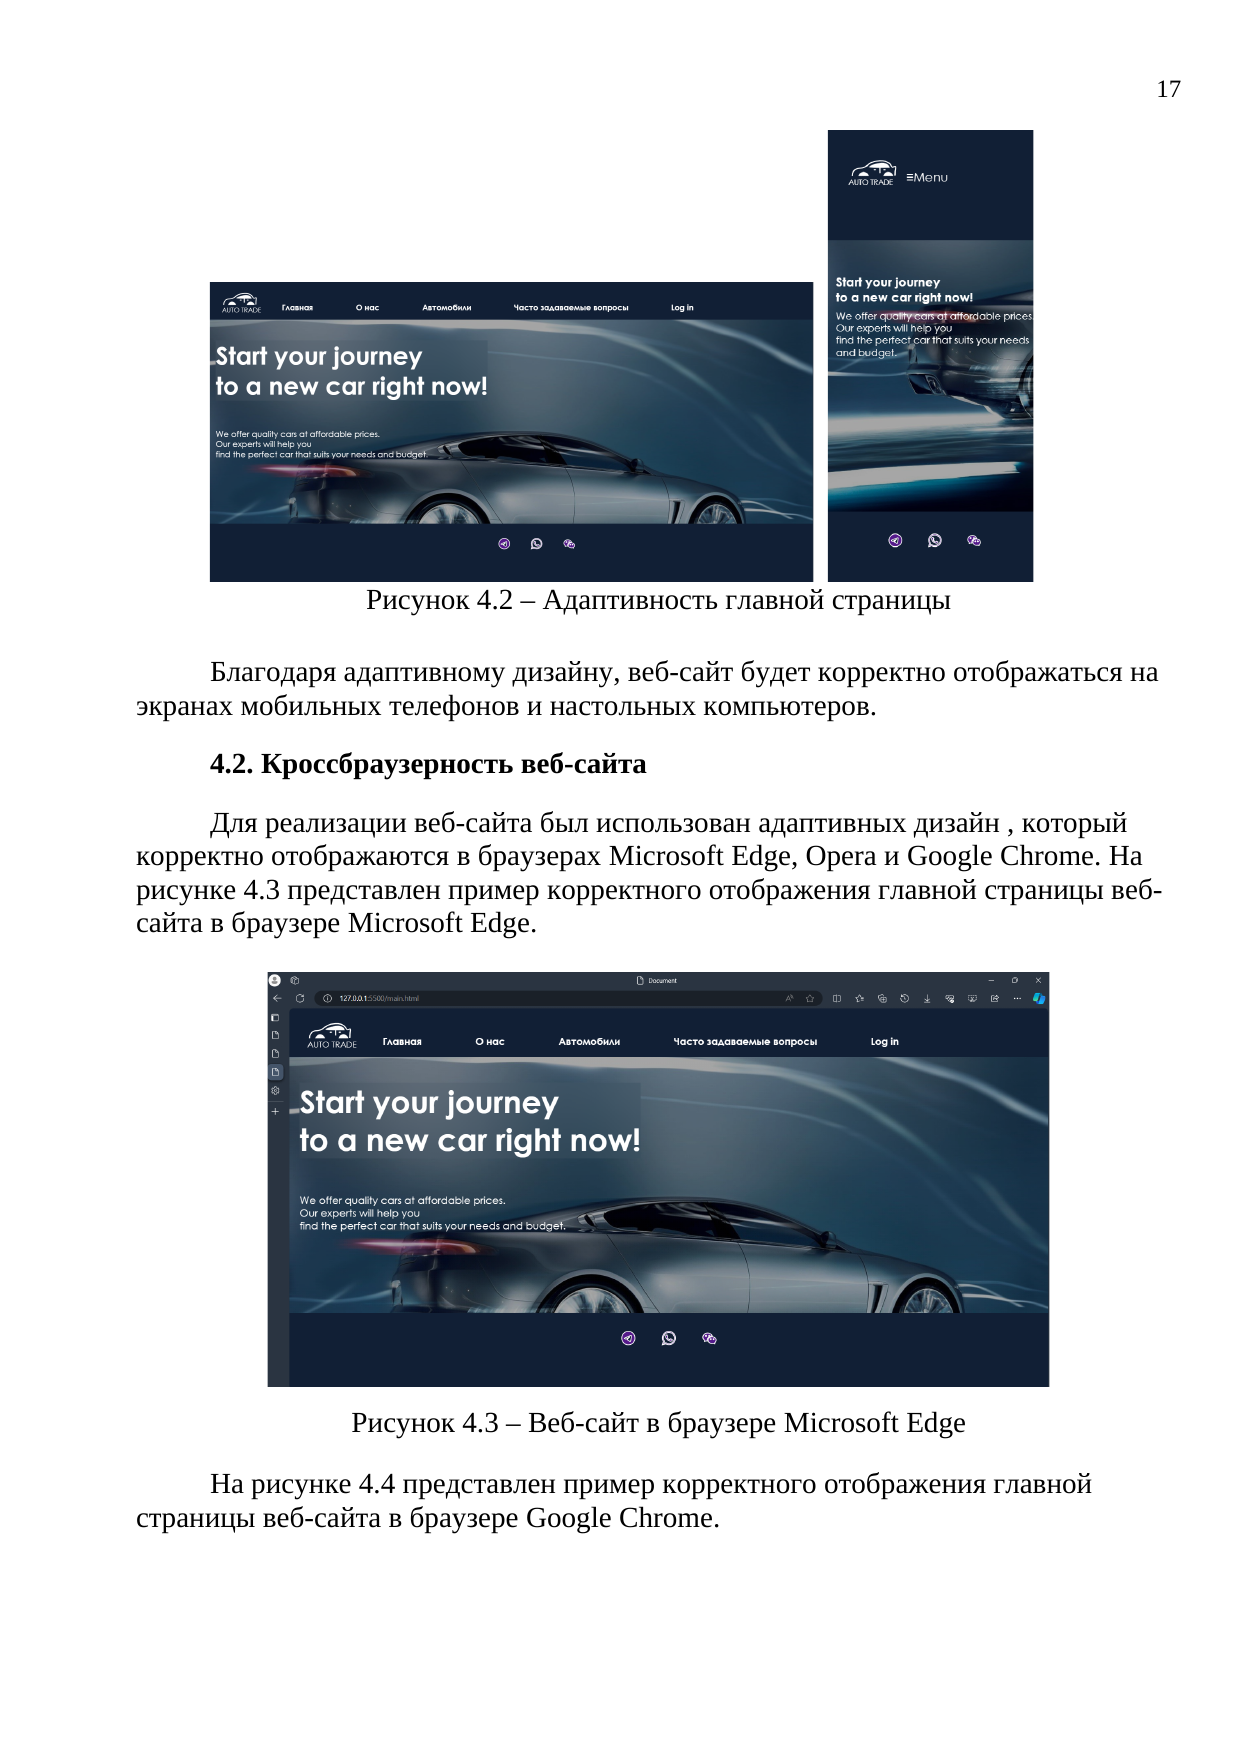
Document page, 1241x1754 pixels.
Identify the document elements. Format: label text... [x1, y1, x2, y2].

text Рисунок 4.2 – Адаптивность главной страницы [136, 582, 1181, 616]
text На рисунке 4.4 представлен пример корректного отображения главной страницы веб-сайта в браузере Google Chrome. [136, 1466, 1181, 1533]
subtitle 4.2. Кроссбраузерность веб-сайта [136, 746, 1181, 780]
text Рисунок 4.3 – Веб-сайт в браузере Microsoft Edge [136, 1405, 1181, 1439]
picture [209, 282, 814, 582]
text Для реализации веб-сайта был использован адаптивных дизайн , который корректно отображаются в браузерах Microsoft Edge, Opera и Google Chrome. На рисунке 4.3 представлен пример корректного отображения главной страницы веб-сайта в браузере Microsoft Edge. [136, 805, 1181, 939]
text Благодаря адаптивному дизайну, веб-сайт будет корректно отображаться на экранах мобильных телефонов и настольных компьютеров. [136, 654, 1181, 721]
picture [827, 130, 1034, 582]
picture [267, 972, 1050, 1387]
